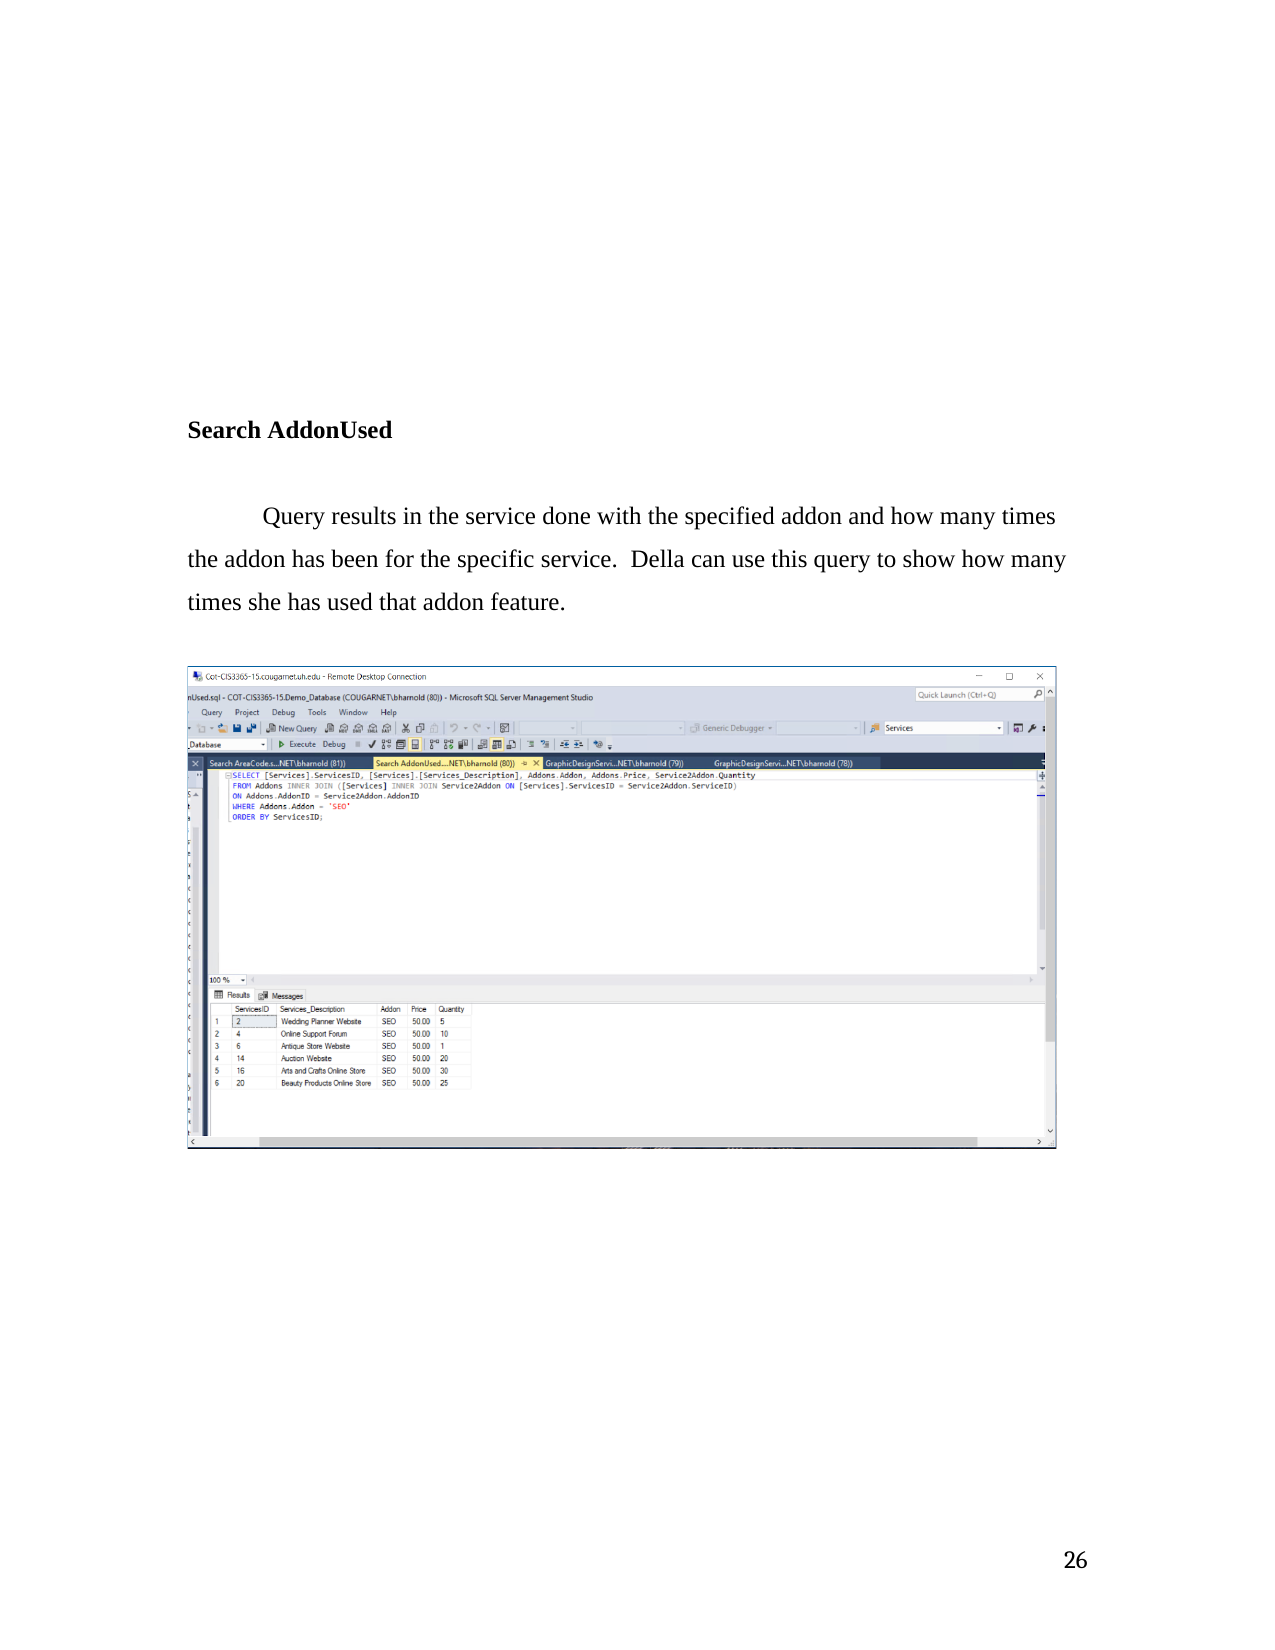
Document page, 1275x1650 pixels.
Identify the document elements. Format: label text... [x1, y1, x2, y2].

picture [187, 666, 1057, 1149]
text Search AddonUsed [187, 415, 1087, 443]
text Query results in the service done with the specified addon and how many times the addon has been for the specific service. Della can use this query to show how many times she has used that addon feature. [187, 501, 1087, 616]
